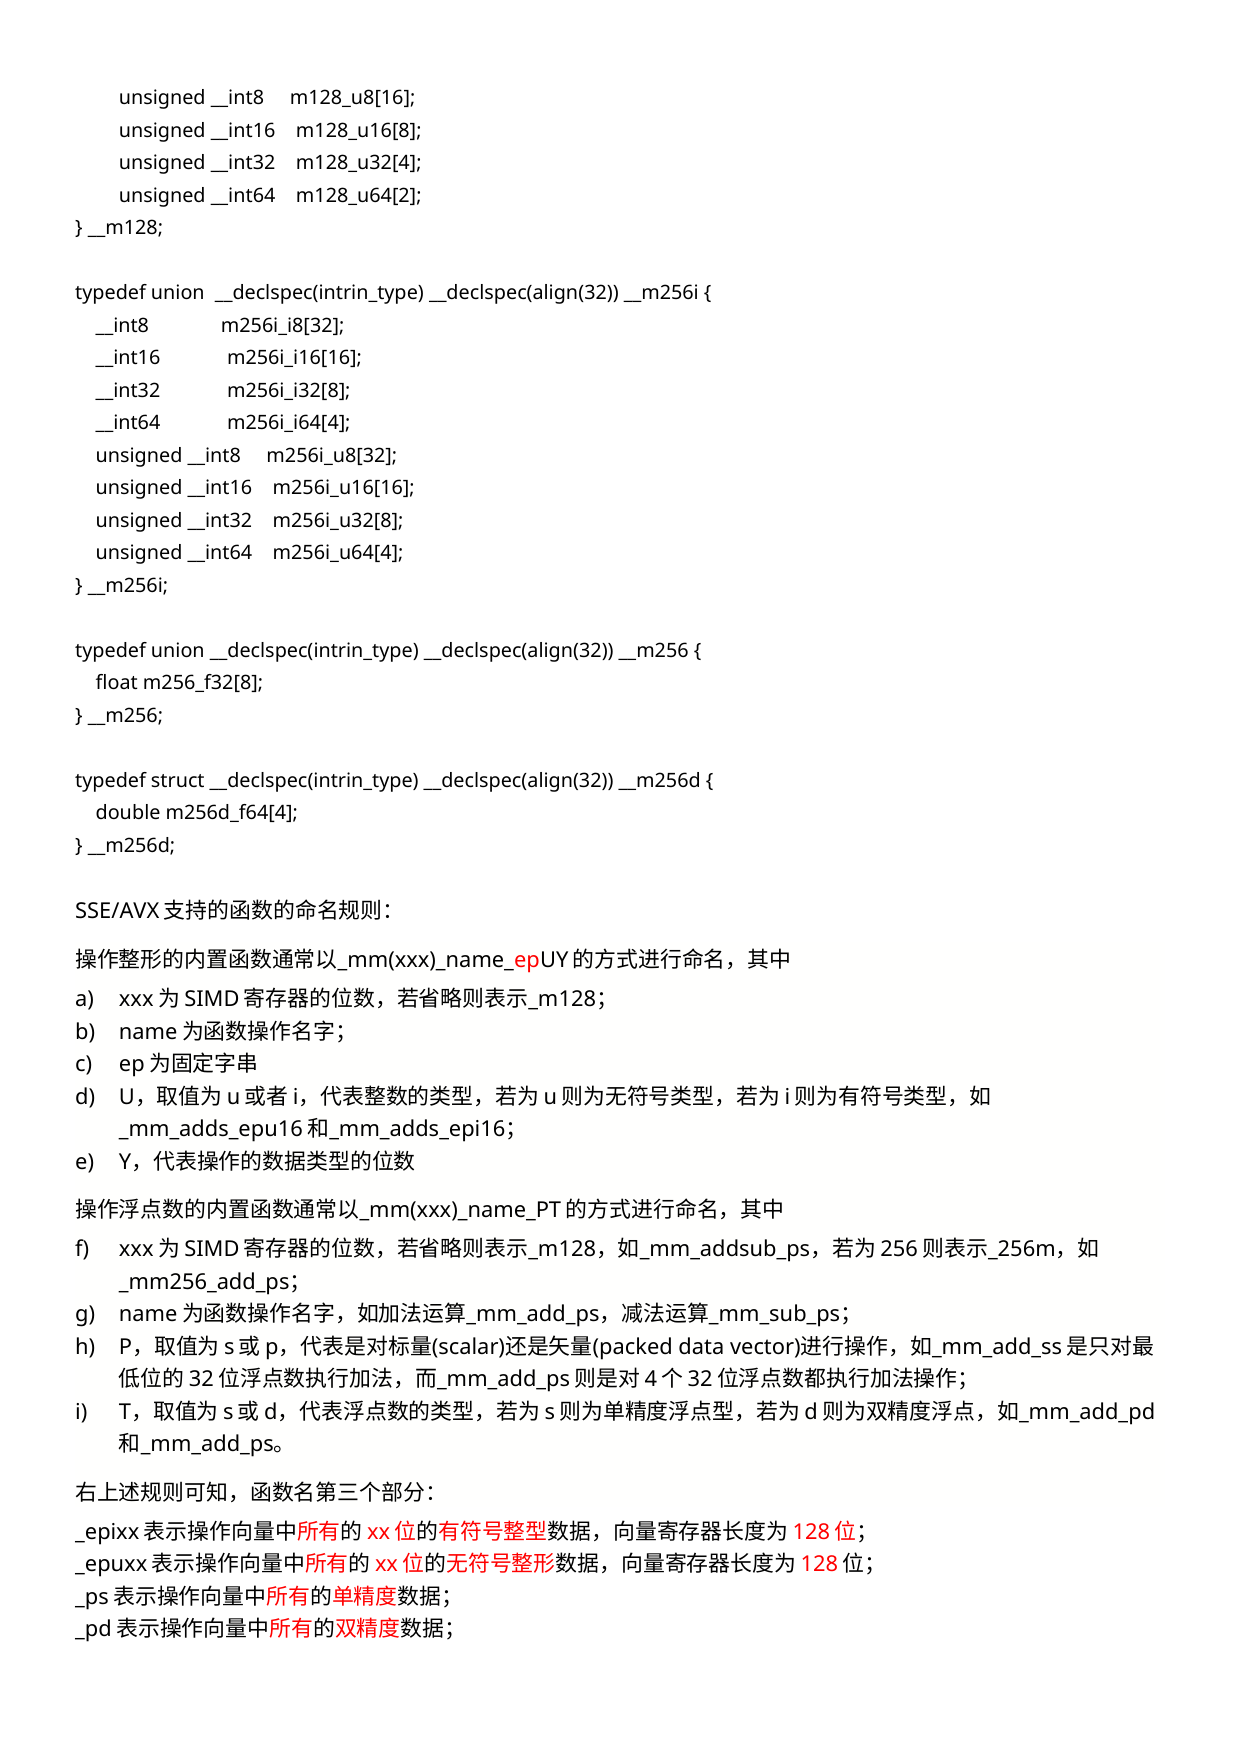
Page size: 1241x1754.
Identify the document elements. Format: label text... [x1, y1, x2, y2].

text float m256_f32[8]; [75, 666, 1165, 698]
text 右上述规则可知，函数名第三个部分： [75, 1475, 1165, 1507]
text __int64 m256i_i64[4]; [75, 406, 1165, 438]
text } __m256d; [75, 828, 1165, 861]
list U，取值为u或者i，代表整数的类型，若为u则为无符号类型，若为i则为有符号类型，如_mm_adds_epu16和_mm_adds_epi16； [75, 1078, 1165, 1143]
text double m256d_f64[4]; [75, 796, 1165, 828]
text __int32 m256i_i32[8]; [75, 373, 1165, 406]
text 操作整形的内置函数通常以_mm(xxx)_name_epUY的方式进行命名，其中 [75, 942, 1165, 974]
text 操作浮点数的内置函数通常以_mm(xxx)_name_PT的方式进行命名，其中 [75, 1192, 1165, 1224]
text typedef struct __declspec(intrin_type) __declspec(align(32)) __m256d { [75, 763, 1165, 796]
text } __m256i; [75, 568, 1165, 601]
text } __m256; [75, 698, 1165, 731]
text _pd表示操作向量中所有的双精度数据； [75, 1611, 1165, 1643]
text unsigned __int8 m128_u8[16]; [75, 81, 1165, 113]
list T，取值为s或d，代表浮点数的类型，若为s则为单精度浮点型，若为d则为双精度浮点，如_mm_add_pd和_mm_add_ps。 [75, 1393, 1165, 1458]
text __int8 m256i_i8[32]; [75, 308, 1165, 341]
text unsigned __int64 m256i_u64[4]; [75, 536, 1165, 568]
list xxx为SIMD寄存器的位数，若省略则表示_m128； [75, 981, 1165, 1013]
text typedef union __declspec(intrin_type) __declspec(align(32)) __m256 { [75, 633, 1165, 666]
text SSE/AVX支持的函数的命名规则： [75, 893, 1165, 926]
list xxx为SIMD寄存器的位数，若省略则表示_m128，如_mm_addsub_ps，若为256则表示_256m，如_mm256_add_ps； [75, 1231, 1165, 1296]
text unsigned __int32 m128_u32[4]; [75, 146, 1165, 178]
text unsigned __int32 m256i_u32[8]; [75, 503, 1165, 536]
list name为函数操作名字，如加法运算_mm_add_ps，减法运算_mm_sub_ps； [75, 1296, 1165, 1328]
text typedef union __declspec(intrin_type) __declspec(align(32)) __m256i { [75, 276, 1165, 308]
list name为函数操作名字； [75, 1013, 1165, 1046]
text unsigned __int16 m128_u16[8]; [75, 113, 1165, 146]
text __int16 m256i_i16[16]; [75, 341, 1165, 373]
text unsigned __int64 m128_u64[2]; [75, 178, 1165, 211]
text _epixx表示操作向量中所有的xx位的有符号整型数据，向量寄存器长度为128位； [75, 1513, 1165, 1546]
text } __m128; [75, 211, 1165, 243]
text _ps表示操作向量中所有的单精度数据； [75, 1578, 1165, 1611]
list Y，代表操作的数据类型的位数 [75, 1143, 1165, 1176]
text _epuxx表示操作向量中所有的xx位的无符号整形数据，向量寄存器长度为128位； [75, 1546, 1165, 1578]
text unsigned __int8 m256i_u8[32]; [75, 438, 1165, 471]
text unsigned __int16 m256i_u16[16]; [75, 471, 1165, 503]
list ep为固定字串 [75, 1046, 1165, 1078]
list P，取值为s或p，代表是对标量(scalar)还是矢量(packed data vector)进行操作，如_mm_add_ss是只对最低位的32位浮点数执行加法，而_mm_add_ps则是对4个32位浮点数都执行加法操作； [75, 1328, 1165, 1393]
